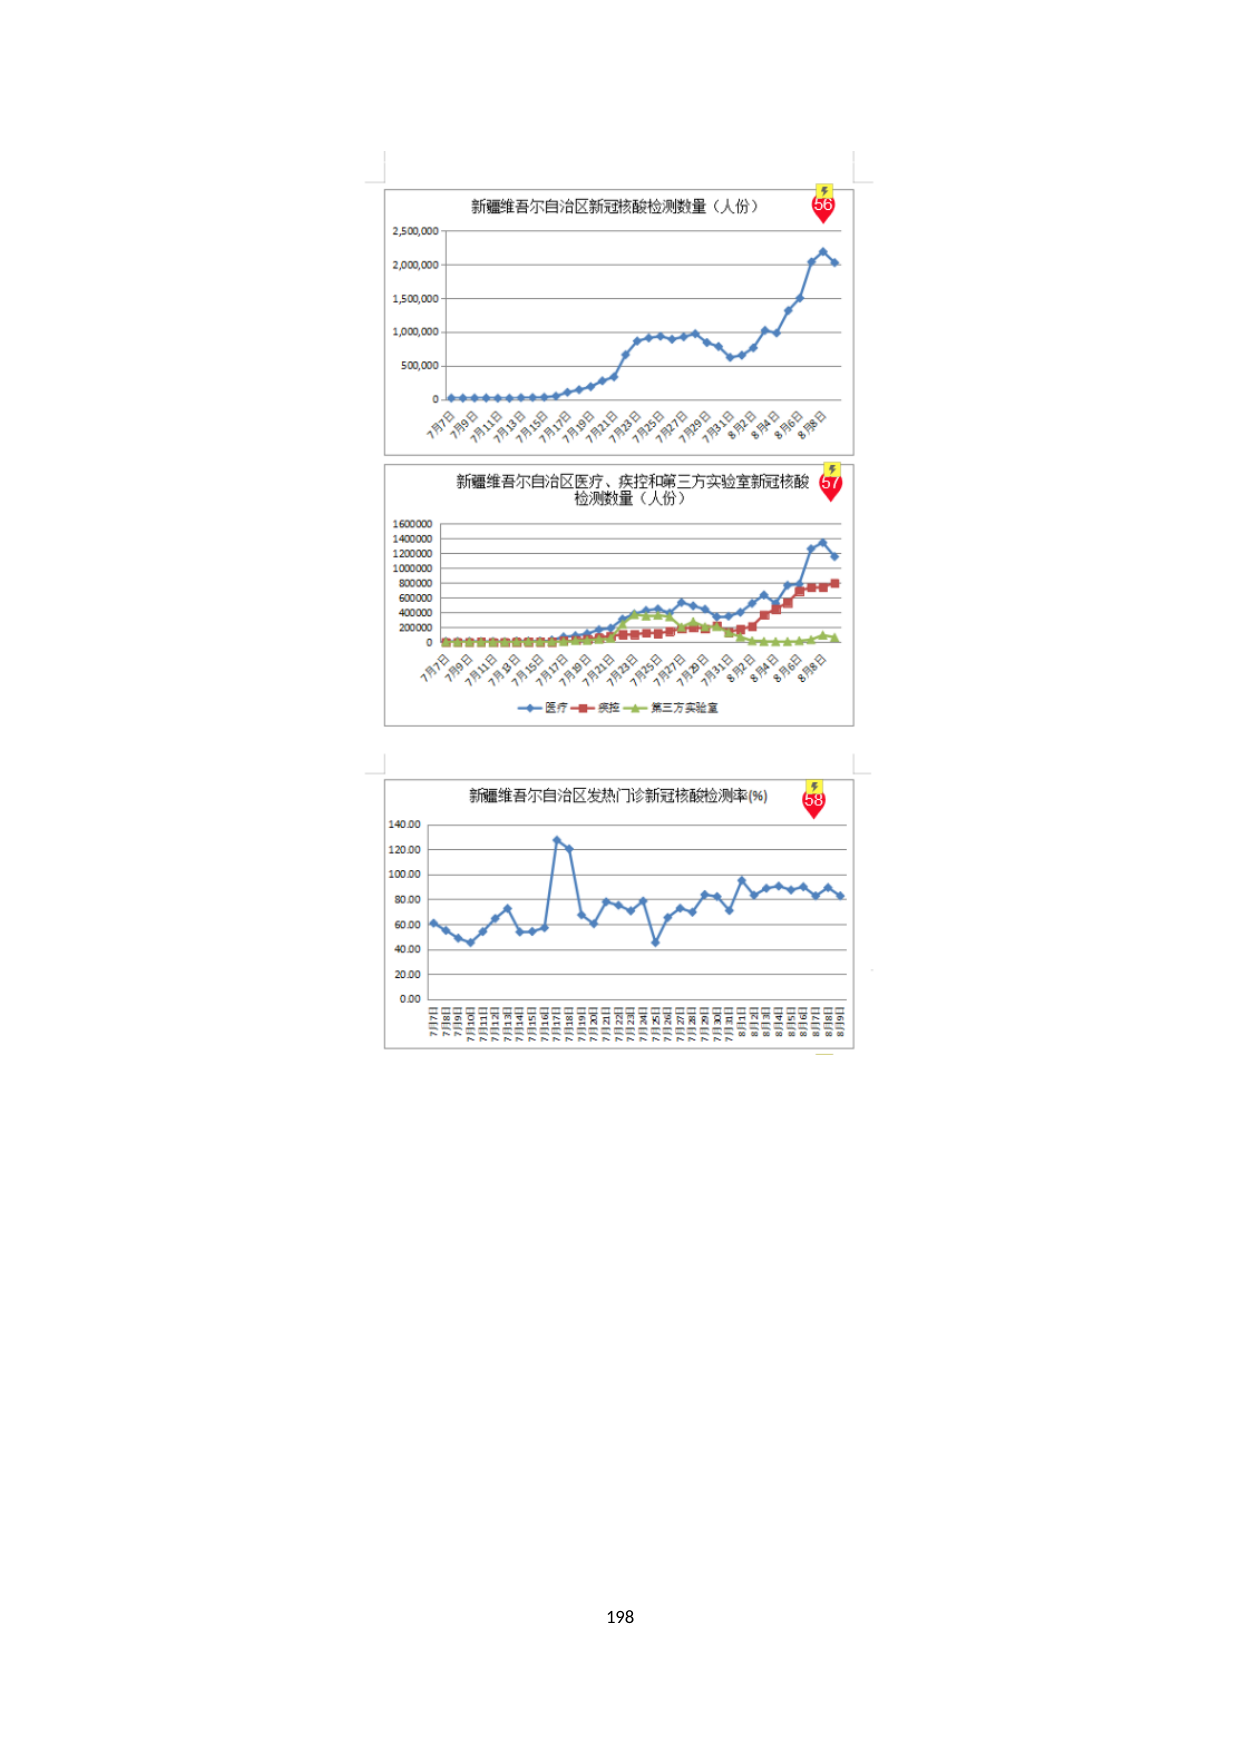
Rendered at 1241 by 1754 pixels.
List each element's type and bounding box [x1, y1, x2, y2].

picture [362, 151, 878, 1055]
